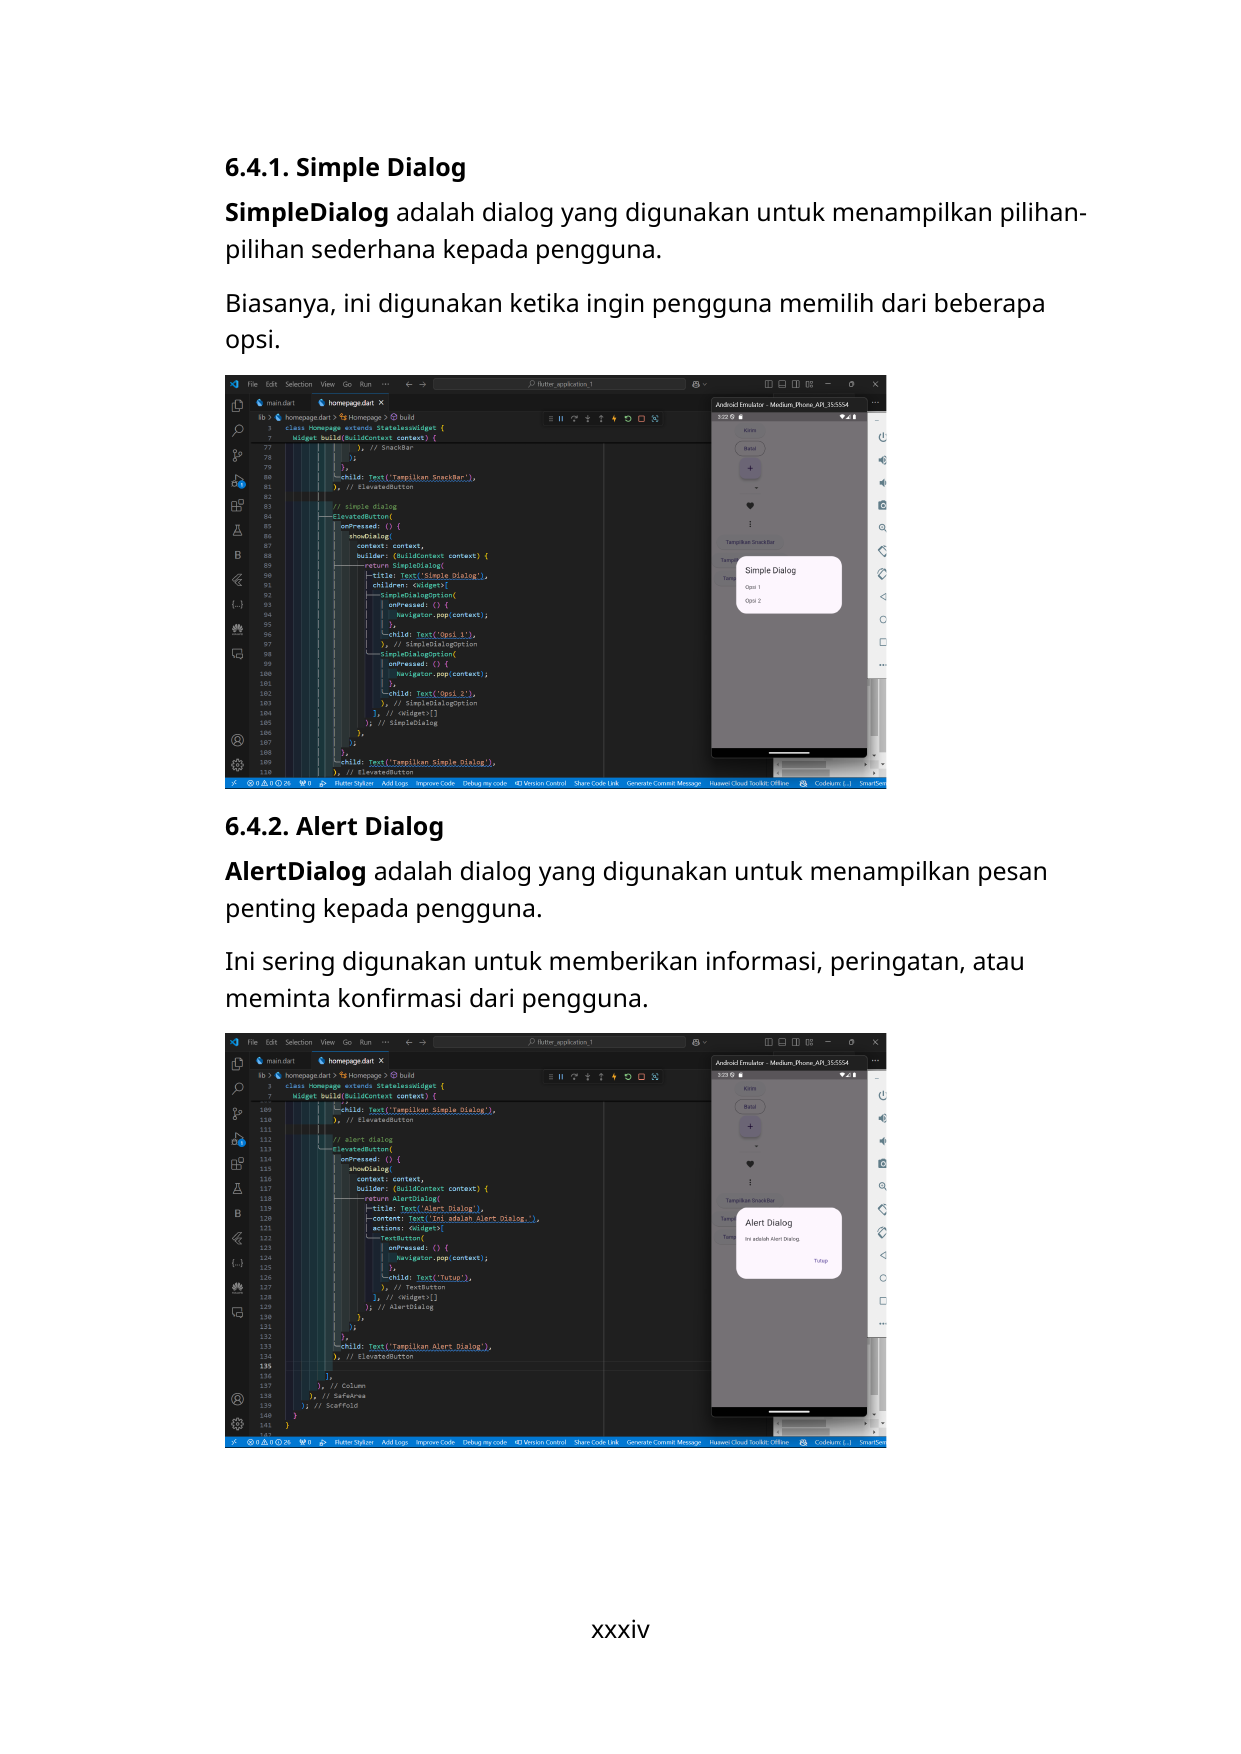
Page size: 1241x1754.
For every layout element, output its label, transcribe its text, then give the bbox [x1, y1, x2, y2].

text SimpleDialog adalah dialog yang digunakan untuk menampilkan pilihan-pilihan sederhana kepada pengguna. [225, 195, 1090, 266]
subtitle Alert Dialog [225, 808, 1090, 842]
text Biasanya, ini digunakan ketika ingin pengguna memilih dari beberapa opsi. [225, 285, 1090, 356]
picture [225, 1033, 887, 1448]
subtitle Simple Dialog [225, 150, 1090, 184]
text Ini sering digunakan untuk memberikan informasi, peringatan, atau meminta konfirmasi dari pengguna. [225, 944, 1090, 1014]
picture [225, 375, 887, 789]
text AlertDialog adalah dialog yang digunakan untuk menampilkan pesan penting kepada pengguna. [225, 853, 1090, 924]
